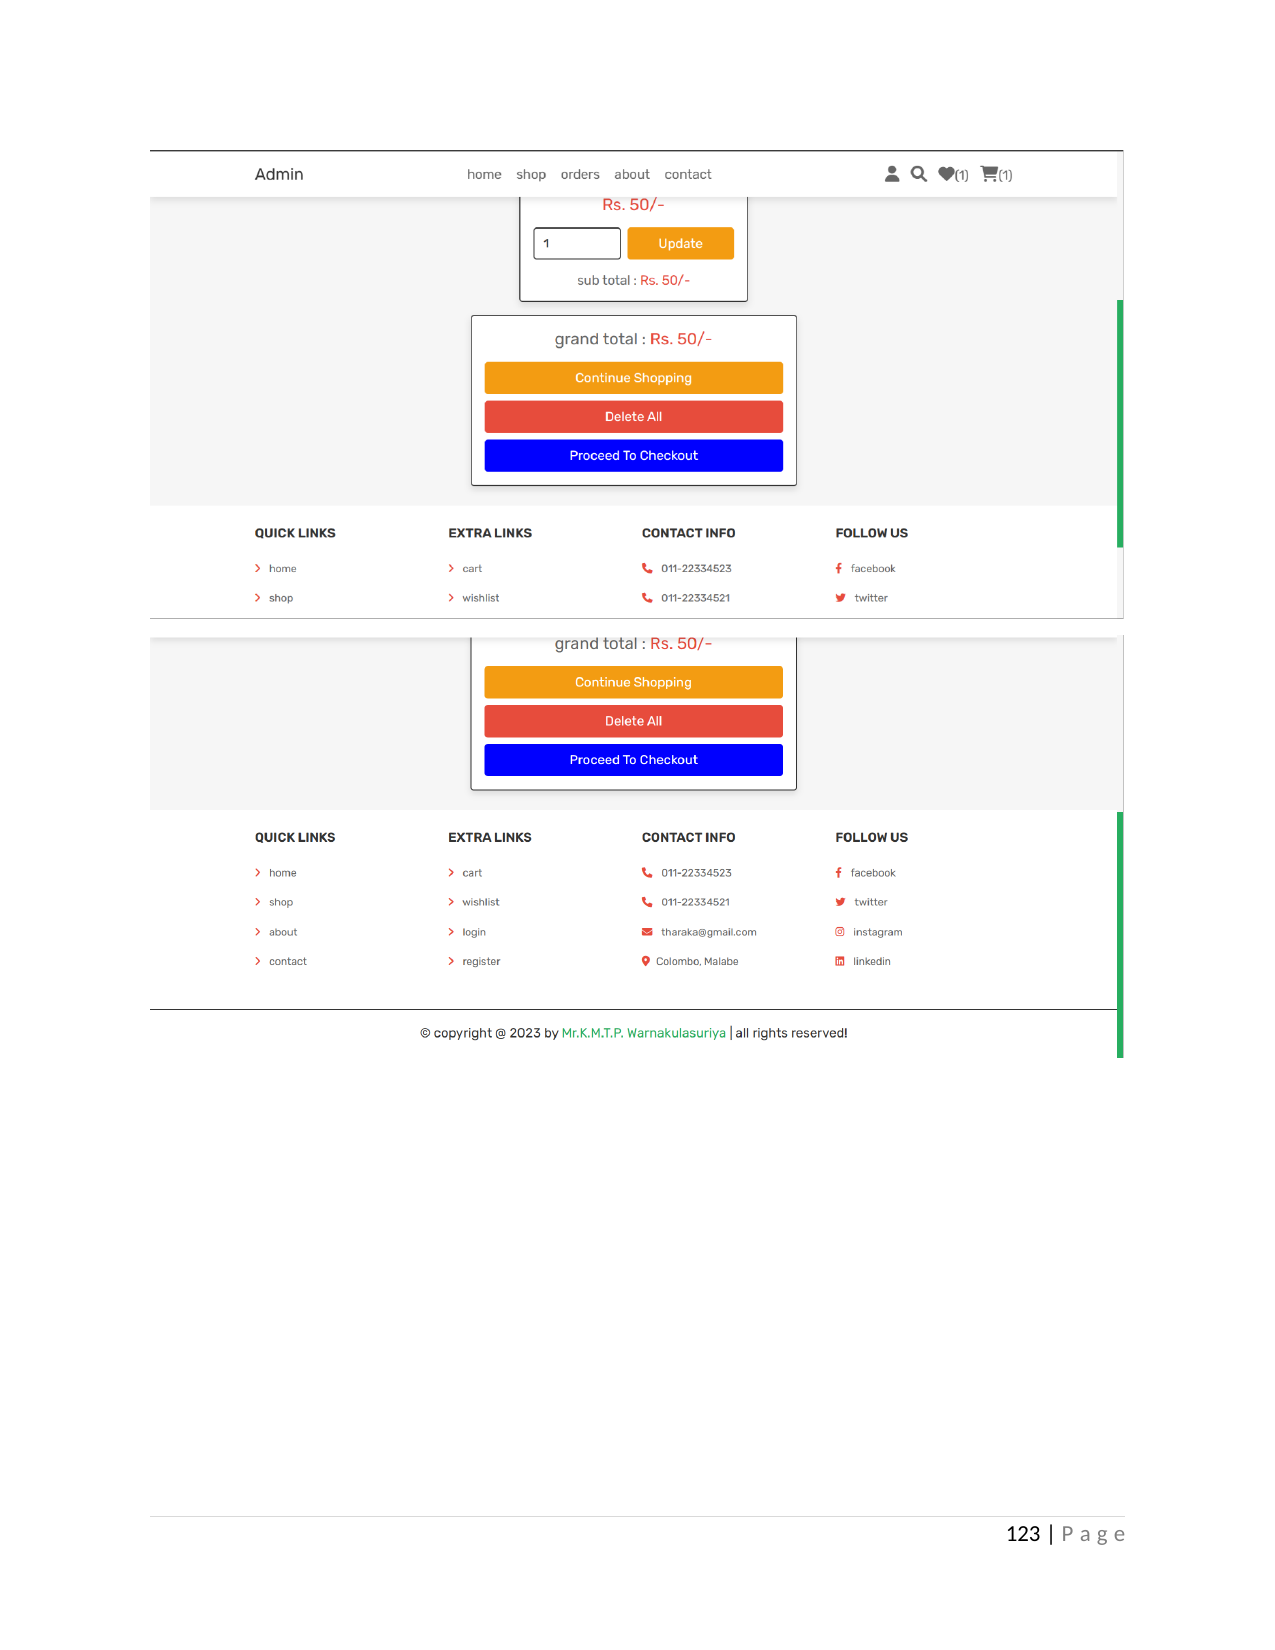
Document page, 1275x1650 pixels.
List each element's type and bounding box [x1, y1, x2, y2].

picture [150, 635, 1124, 1058]
picture [150, 150, 1124, 619]
